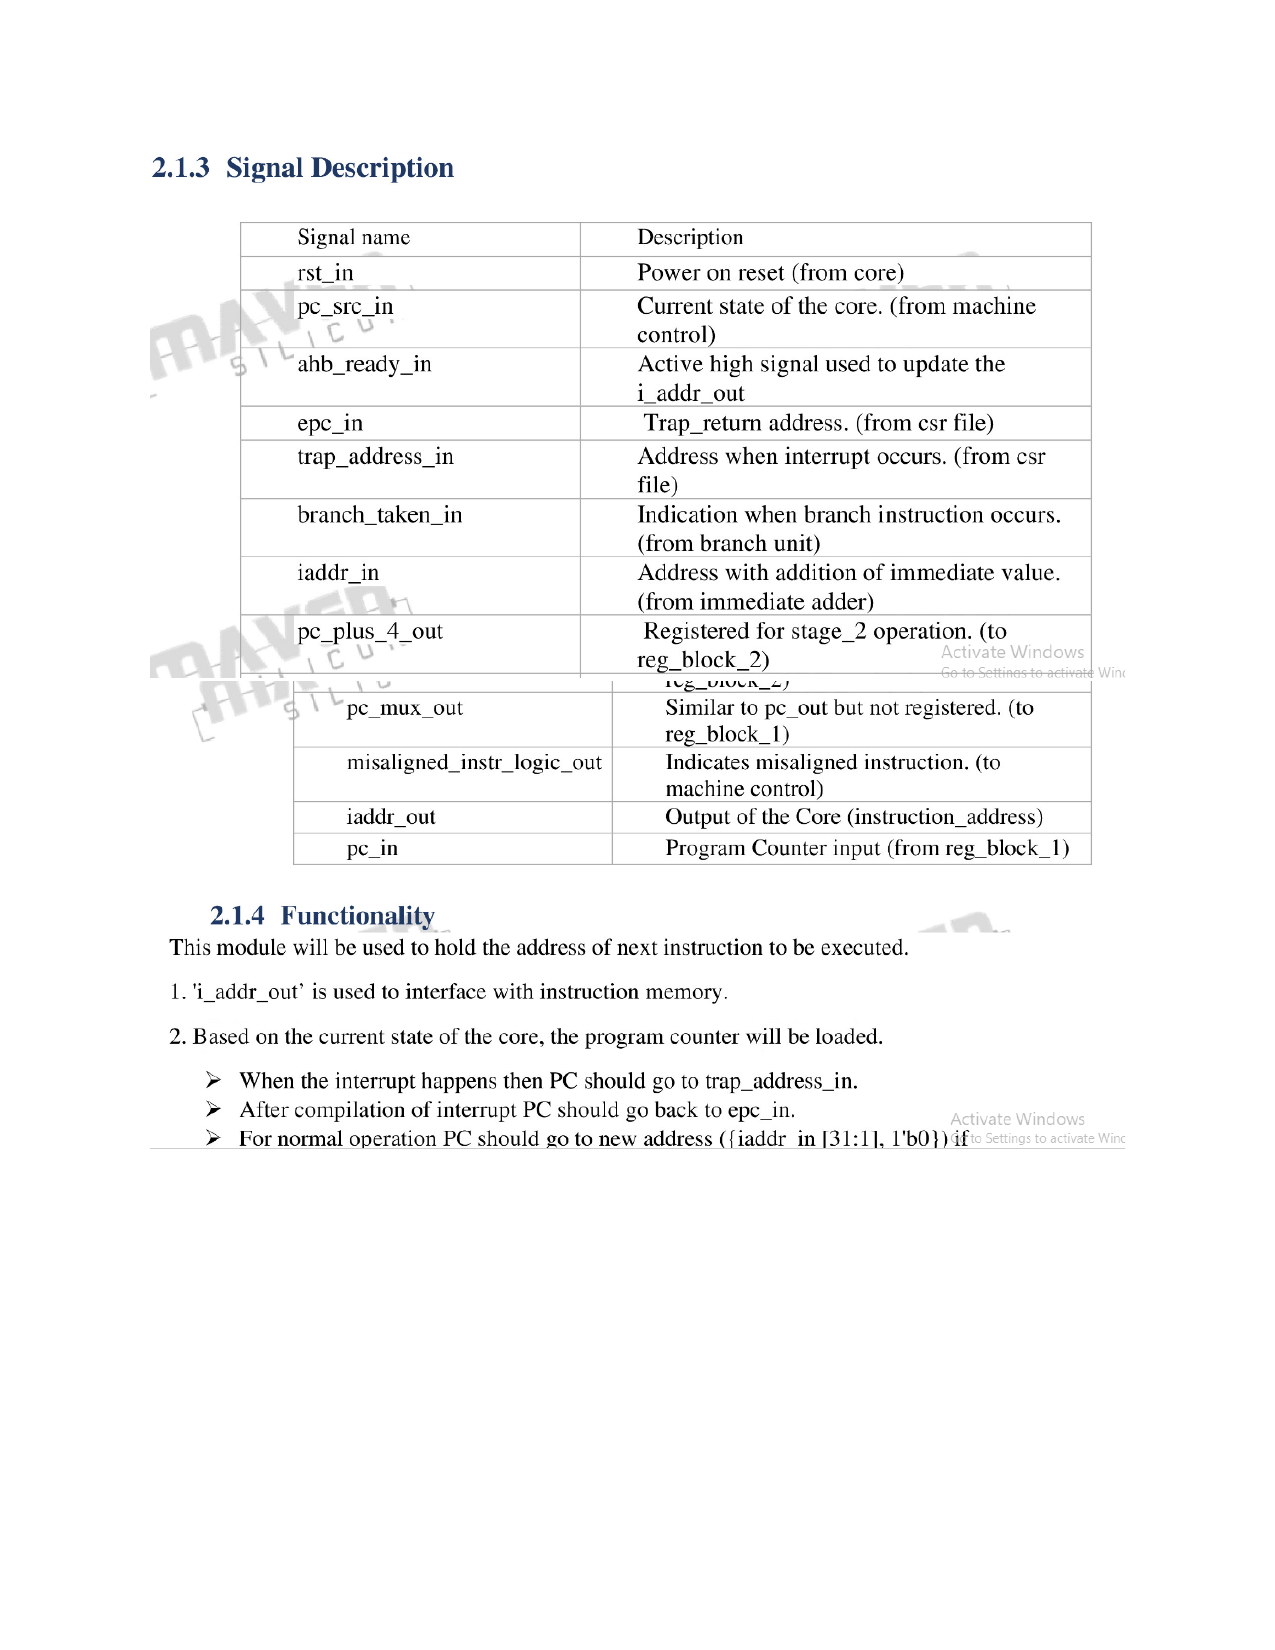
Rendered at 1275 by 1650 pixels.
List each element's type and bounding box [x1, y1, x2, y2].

picture [150, 681, 1125, 1150]
picture [150, 150, 1125, 678]
